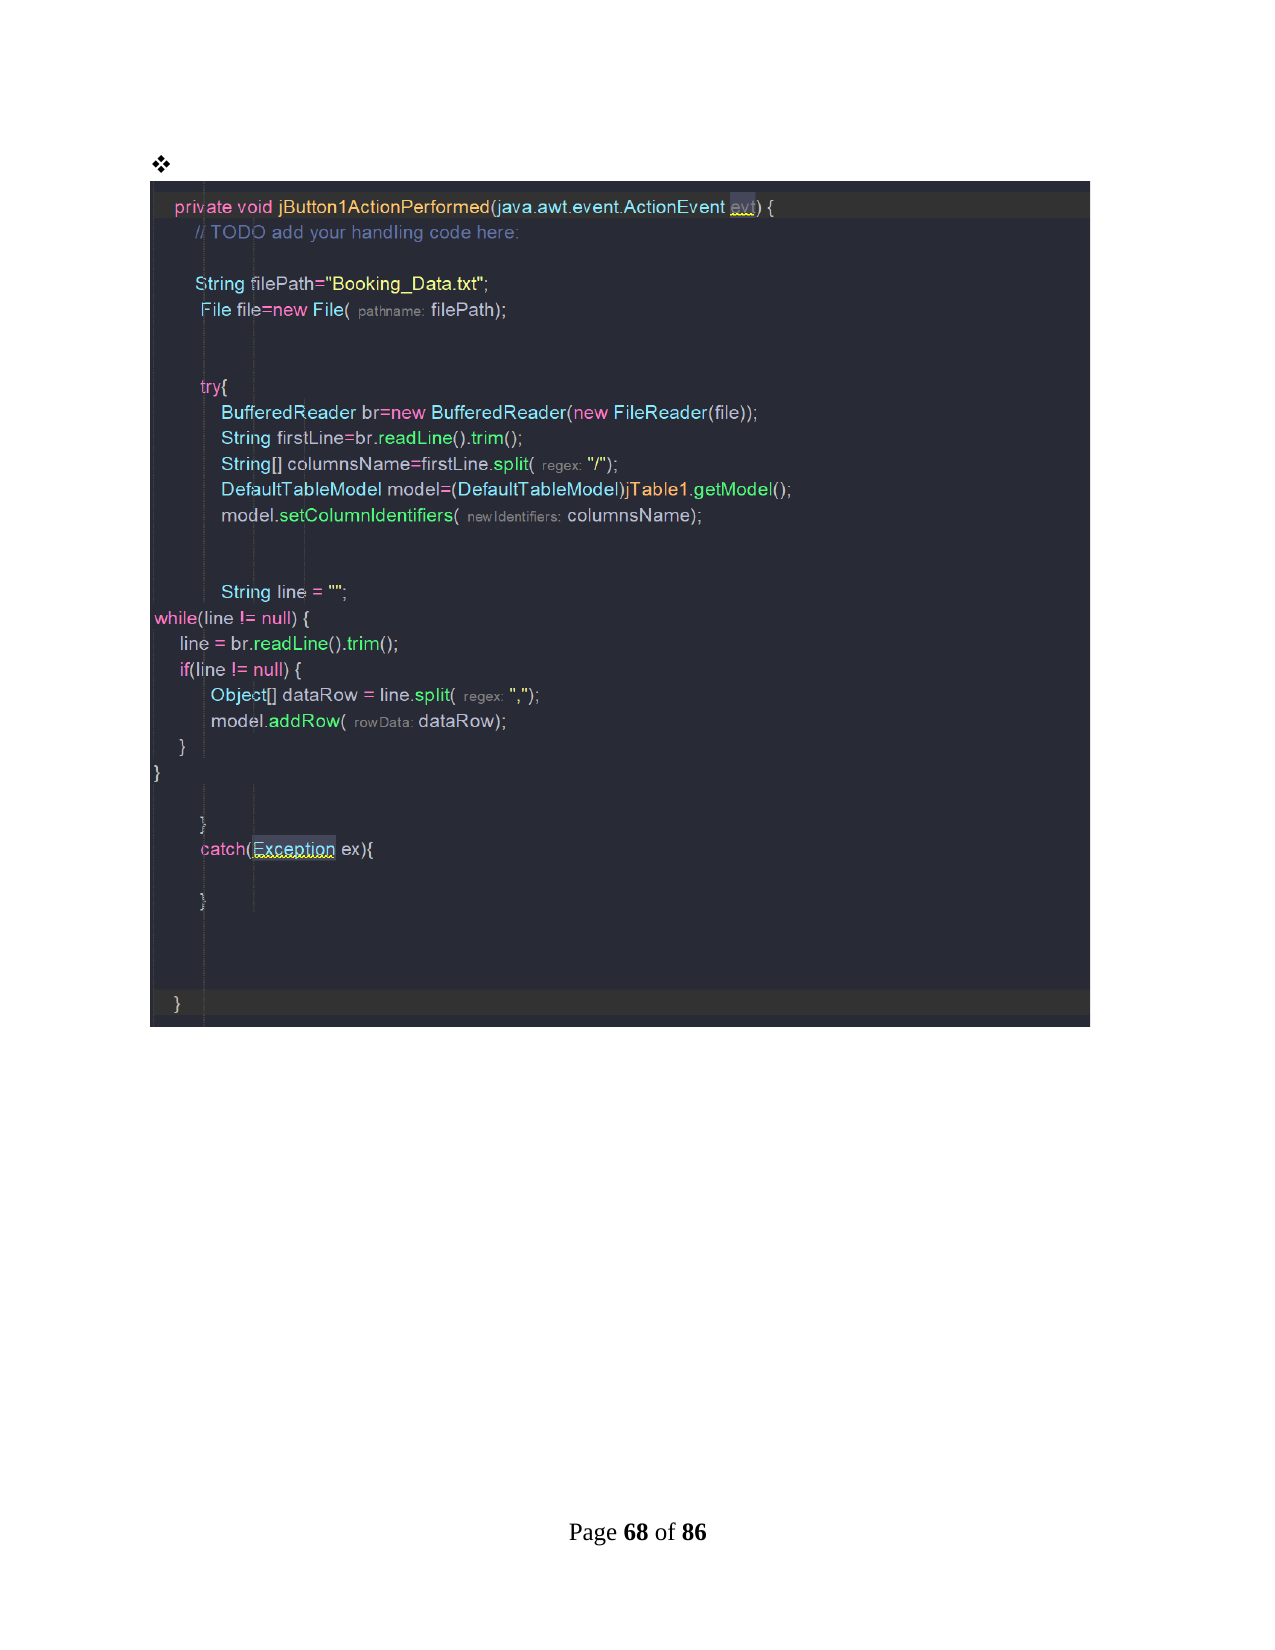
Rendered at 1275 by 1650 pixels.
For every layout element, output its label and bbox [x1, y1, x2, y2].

picture [150, 181, 1091, 1027]
